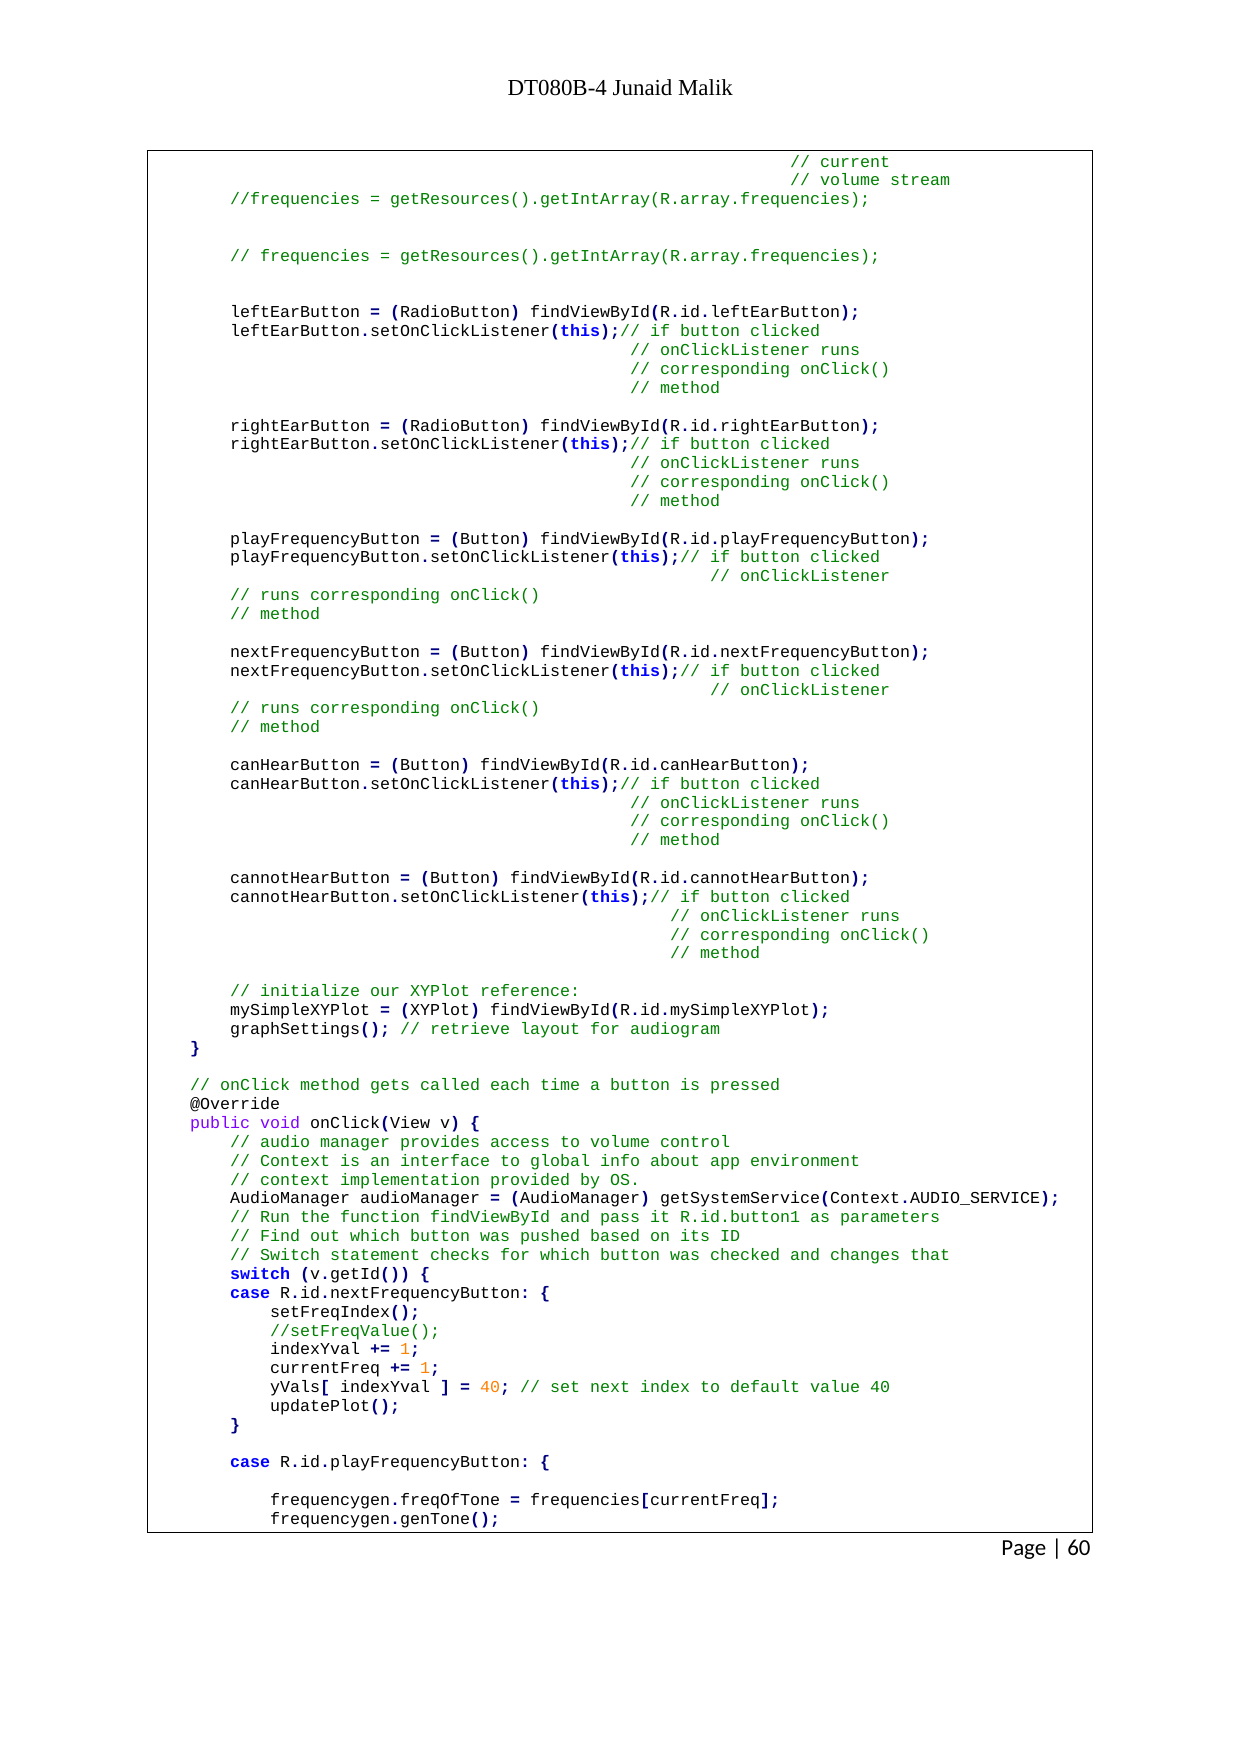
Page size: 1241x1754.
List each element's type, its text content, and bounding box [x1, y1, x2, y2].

text //setFreqValue(); [150, 1322, 1090, 1341]
text // method [150, 832, 1090, 851]
text // onClickListener [150, 681, 1090, 700]
text // corresponding onClick() [150, 474, 1090, 492]
text public void onClick(View v) { [150, 1115, 1090, 1133]
text // Switch statement checks for which button was checked and changes that [150, 1247, 1090, 1266]
text // onClickListener runs [150, 342, 1090, 361]
text // current [148, 151, 1092, 172]
text leftEarButton = (RadioButton) findViewById(R.id.leftEarButton); [150, 304, 1090, 323]
text currentFreq += 1; [150, 1360, 1090, 1379]
text rightEarButton.setOnClickListener(this);// if button clicked [150, 436, 1090, 455]
text indexYval += 1; [150, 1341, 1090, 1360]
text // method [150, 379, 1090, 398]
text nextFrequencyButton.setOnClickListener(this);// if button clicked [150, 662, 1090, 681]
text // onClickListener runs [150, 794, 1090, 813]
text // onClick method gets called each time a button is pressed [150, 1077, 1090, 1096]
text mySimpleXYPlot = (XYPlot) findViewById(R.id.mySimpleXYPlot); [150, 1002, 1090, 1020]
text // onClickListener runs [150, 907, 1090, 926]
text frequencygen.genTone(); [148, 1507, 1092, 1532]
text graphSettings(); // retrieve layout for audiogram [150, 1020, 1090, 1039]
text playFrequencyButton.setOnClickListener(this);// if button clicked [150, 549, 1090, 568]
text yVals[ indexYval ] = 40; // set next index to default value 40 [150, 1379, 1090, 1397]
text // corresponding onClick() [150, 926, 1090, 945]
text // corresponding onClick() [150, 361, 1090, 379]
text cannotHearButton.setOnClickListener(this);// if button clicked [150, 888, 1090, 907]
text // frequencies = getResources().getIntArray(R.array.frequencies); [150, 247, 1090, 266]
text // audio manager provides access to volume control [150, 1133, 1090, 1152]
text // Find out which button was pushed based on its ID [150, 1228, 1090, 1247]
text @Override [150, 1096, 1090, 1115]
text // Run the function findViewById and pass it R.id.button1 as parameters [150, 1209, 1090, 1228]
text case R.id.playFrequencyButton: { [150, 1454, 1090, 1473]
text nextFrequencyButton = (Button) findViewById(R.id.nextFrequencyButton); [150, 643, 1090, 662]
text // runs corresponding onClick() [150, 587, 1090, 606]
text // volume stream [150, 172, 1090, 191]
text frequencygen.freqOfTone = frequencies[currentFreq]; [150, 1492, 1090, 1507]
text // context implementation provided by OS. [150, 1171, 1090, 1190]
text // onClickListener [150, 568, 1090, 587]
text rightEarButton = (RadioButton) findViewById(R.id.rightEarButton); [150, 417, 1090, 436]
text cannotHearButton = (Button) findViewById(R.id.cannotHearButton); [150, 869, 1090, 888]
text // method [150, 606, 1090, 624]
text // method [150, 719, 1090, 738]
text switch (v.getId()) { [150, 1266, 1090, 1284]
text case R.id.nextFrequencyButton: { [150, 1284, 1090, 1303]
text // method [150, 945, 1090, 964]
text playFrequencyButton = (Button) findViewById(R.id.playFrequencyButton); [150, 530, 1090, 549]
text leftEarButton.setOnClickListener(this);// if button clicked [150, 323, 1090, 342]
text AudioManager audioManager = (AudioManager) getSystemService(Context.AUDIO_SERVICE); [150, 1190, 1090, 1209]
text updatePlot(); [150, 1397, 1090, 1416]
text setFreqIndex(); [150, 1303, 1090, 1322]
text // corresponding onClick() [150, 813, 1090, 832]
text // method [150, 492, 1090, 511]
text } [150, 1416, 1090, 1435]
text canHearButton.setOnClickListener(this);// if button clicked [150, 775, 1090, 794]
text // initialize our XYPlot reference: [150, 983, 1090, 1002]
text // runs corresponding onClick() [150, 700, 1090, 719]
text // Context is an interface to global info about app environment [150, 1152, 1090, 1171]
text canHearButton = (Button) findViewById(R.id.canHearButton); [150, 756, 1090, 775]
text // onClickListener runs [150, 455, 1090, 474]
text } [150, 1039, 1090, 1058]
text //frequencies = getResources().getIntArray(R.array.frequencies); [150, 191, 1090, 210]
